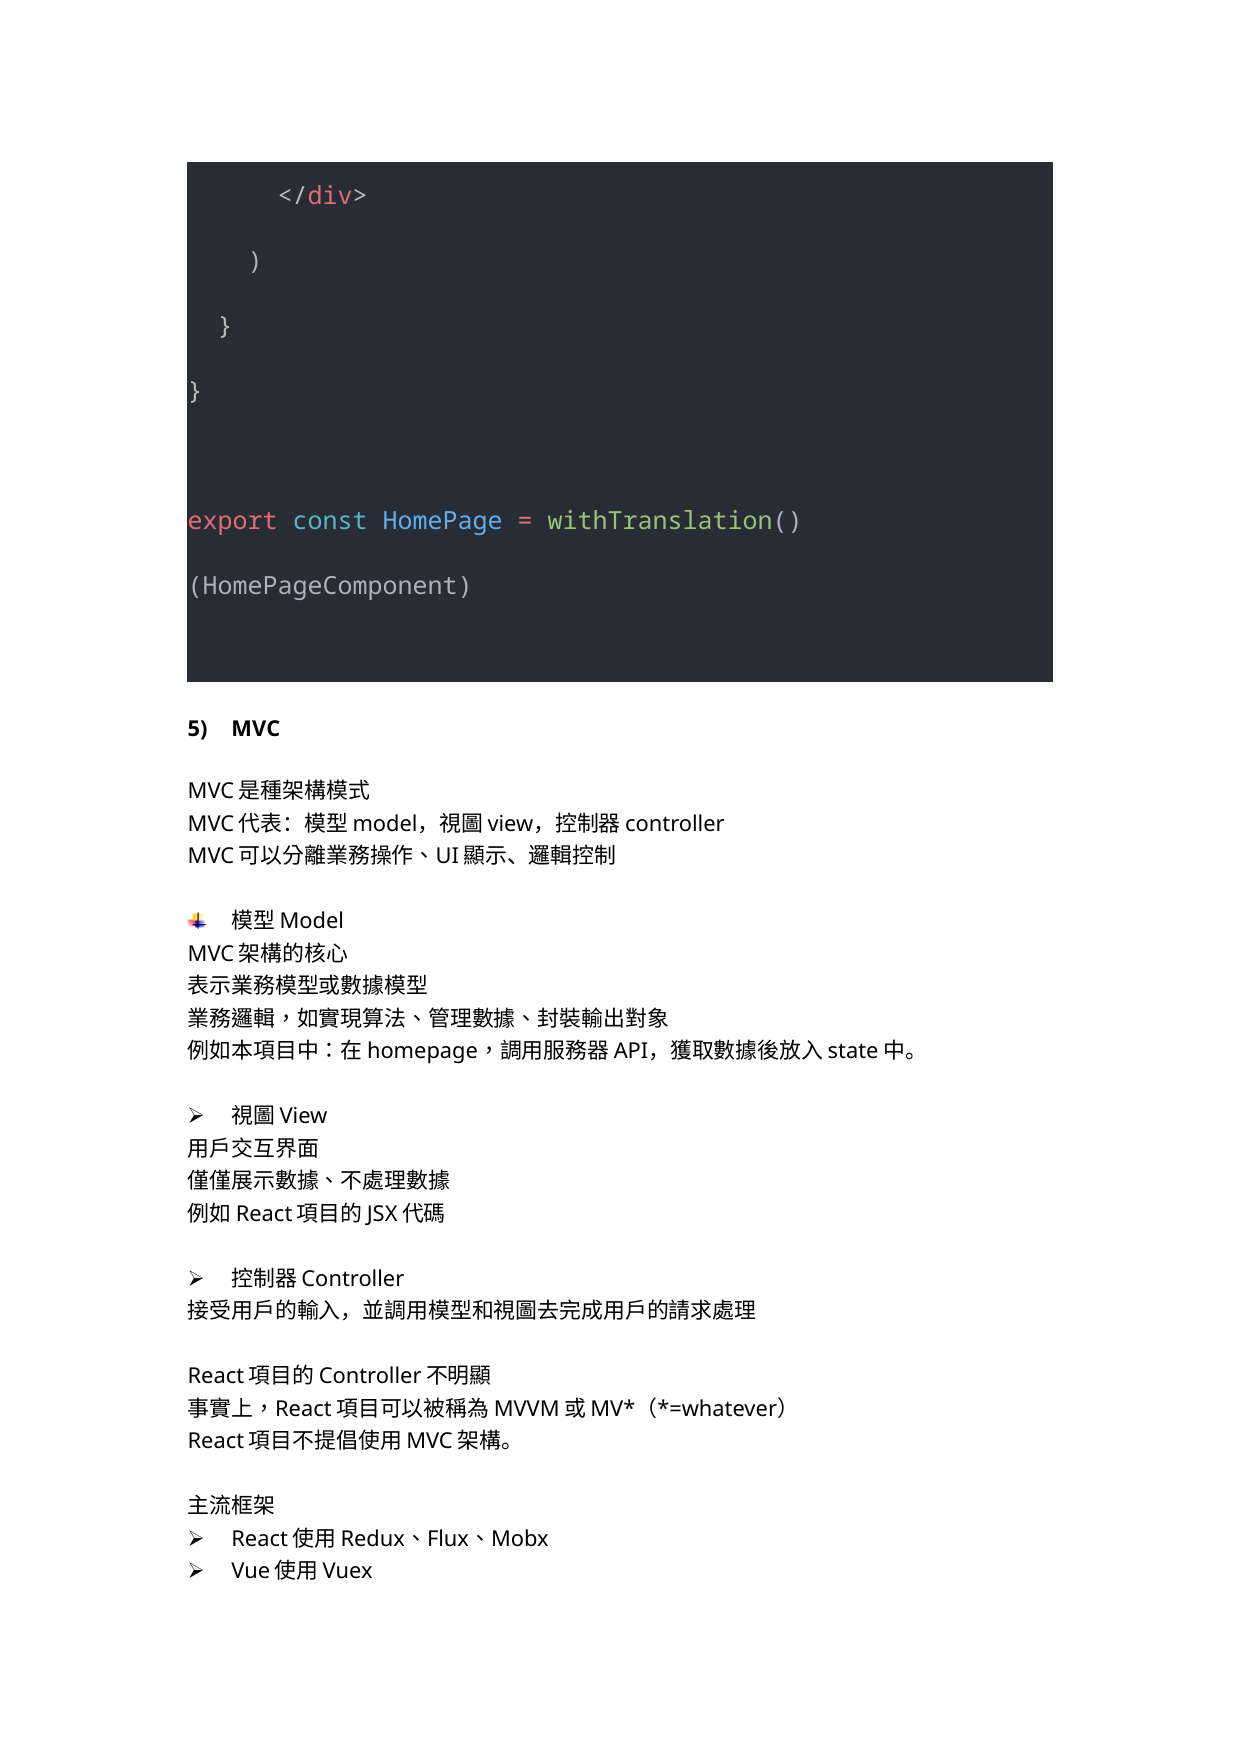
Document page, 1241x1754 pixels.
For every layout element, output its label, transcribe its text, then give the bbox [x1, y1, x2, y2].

text ) [187, 227, 1053, 292]
text MVC代表：模型model，視圖view，控制器controller [187, 805, 1053, 838]
text </div> [187, 162, 1053, 227]
list 視圖View [187, 1098, 1053, 1130]
list 控制器Controller [187, 1260, 1053, 1293]
text 用戶交互界面 [187, 1130, 1053, 1163]
text 事實上，React項目可以被稱為MVVM或MV*（*=whatever） [187, 1390, 1053, 1423]
text 主流框架 [187, 1488, 1053, 1520]
text MVC是種架構模式 [187, 773, 1053, 805]
text 僅僅展示數據、不處理數據 [187, 1163, 1053, 1195]
subtitle MVC [187, 711, 1053, 744]
text React項目不提倡使用MVC架構。 [187, 1423, 1053, 1455]
text } [187, 357, 1053, 422]
list React使用Redux、Flux、Mobx [187, 1520, 1053, 1553]
text 業務邏輯，如實現算法、管理數據、封裝輸出對象 [187, 1000, 1053, 1033]
text 接受用戶的輸入，並調用模型和視圖去完成用戶的請求處理 [187, 1293, 1053, 1325]
text MVC架構的核心 [187, 935, 1053, 968]
text 例如React項目的JSX代碼 [187, 1195, 1053, 1228]
text MVC可以分離業務操作、UI顯示、邏輯控制 [187, 838, 1053, 870]
text 例如本項目中：在homepage，調用服務器API，獲取數據後放入state中。 [187, 1033, 1053, 1065]
picture [188, 911, 206, 929]
text } [187, 292, 1053, 357]
text 表示業務模型或數據模型 [187, 968, 1053, 1000]
list Vue使用Vuex [187, 1553, 1053, 1585]
text React項目的Controller不明顯 [187, 1358, 1053, 1390]
list 模型Model [187, 903, 1053, 935]
text export const HomePage = withTranslation()(HomePageComponent) [187, 487, 1053, 617]
